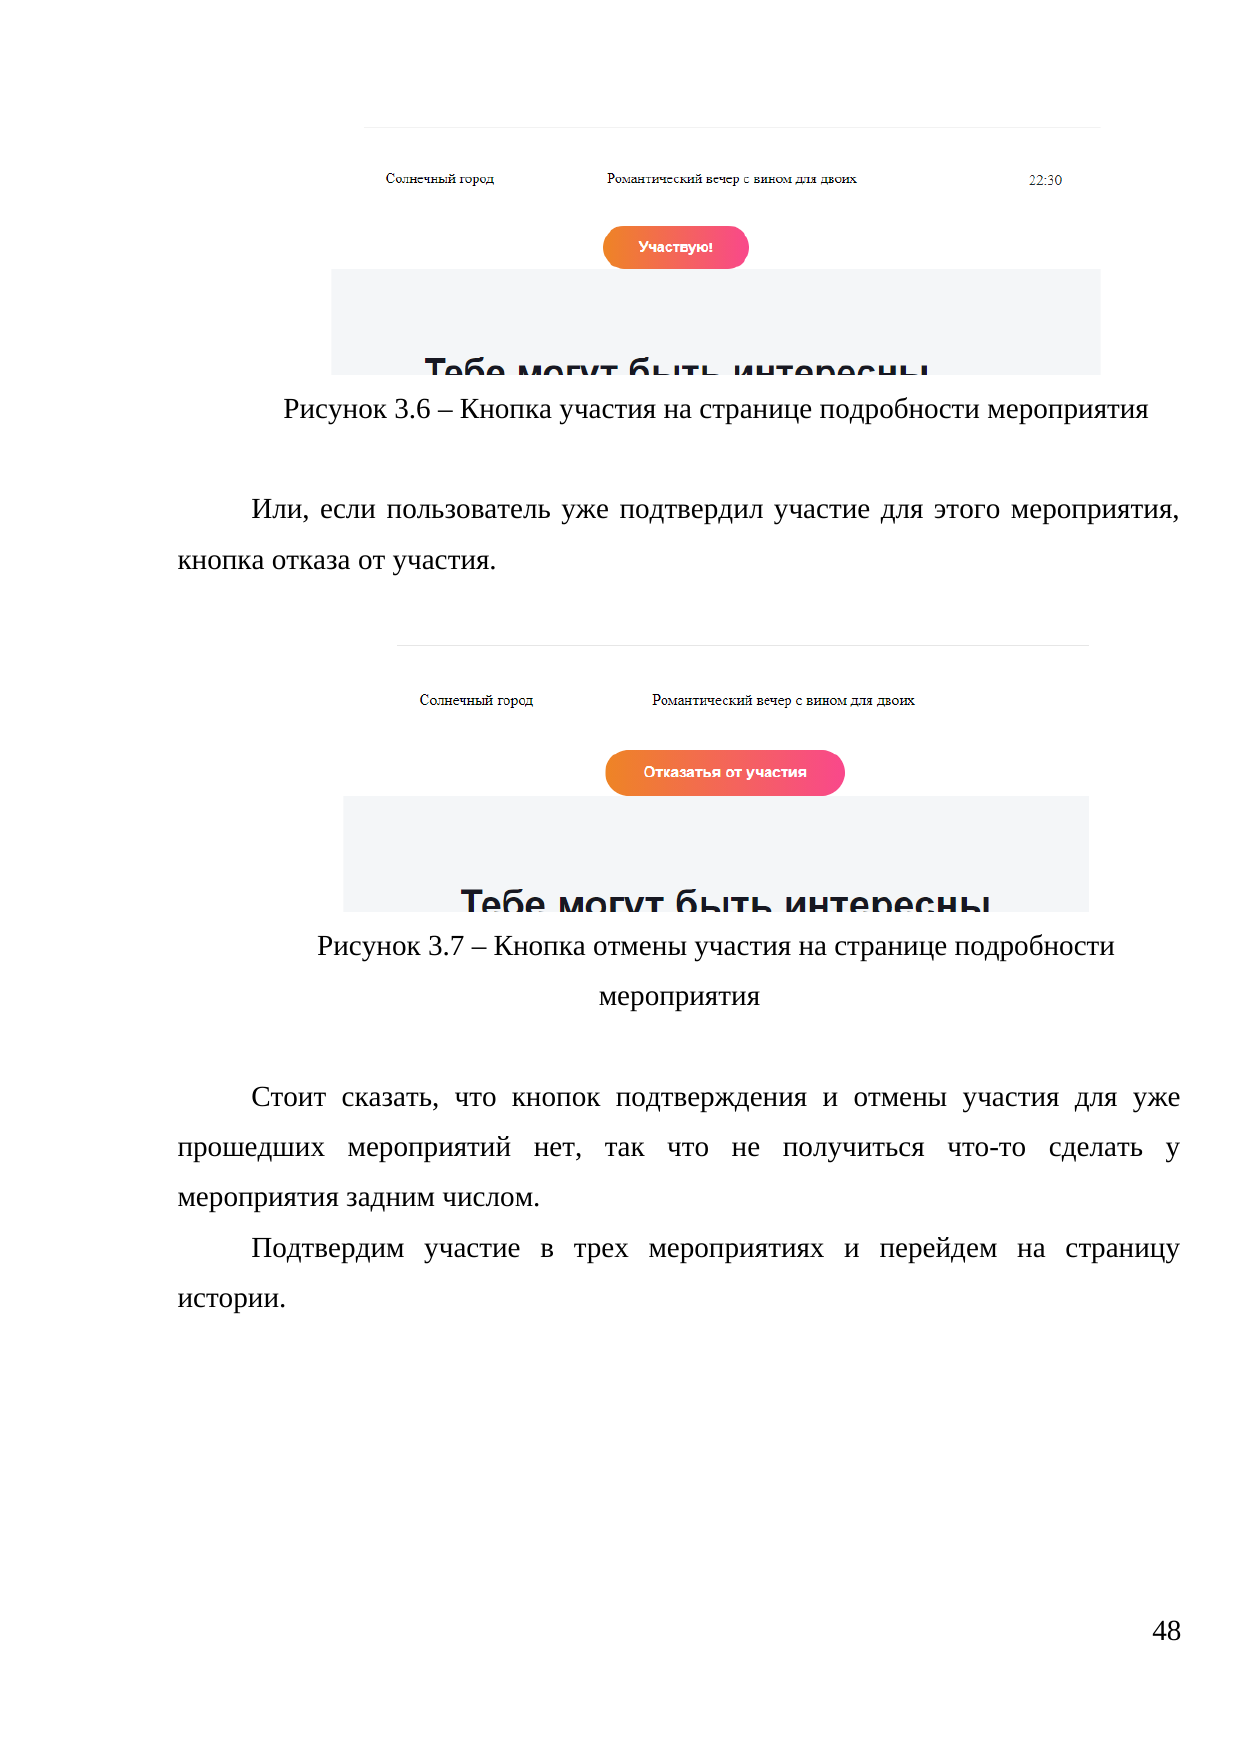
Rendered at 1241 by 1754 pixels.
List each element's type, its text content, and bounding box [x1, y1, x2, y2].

picture [343, 642, 1089, 912]
text Рисунок 3.7 – Кнопка отмены участия на странице подробности мероприятия [177, 928, 1181, 1012]
picture [331, 118, 1101, 375]
text Или, если пользователь уже подтвердил участие для этого мероприятия, кнопка отказа от участия. [177, 492, 1181, 576]
text Подтвердим участие в трех мероприятиях и перейдем на страницу истории. [177, 1230, 1181, 1314]
text Рисунок 3.6 – Кнопка участия на странице подробности мероприятия [177, 391, 1181, 424]
text Стоит сказать, что кнопок подтверждения и отмены участия для уже прошедших мероприятий нет, так что не получиться что-то сделать у мероприятия задним числом. [177, 1079, 1181, 1213]
